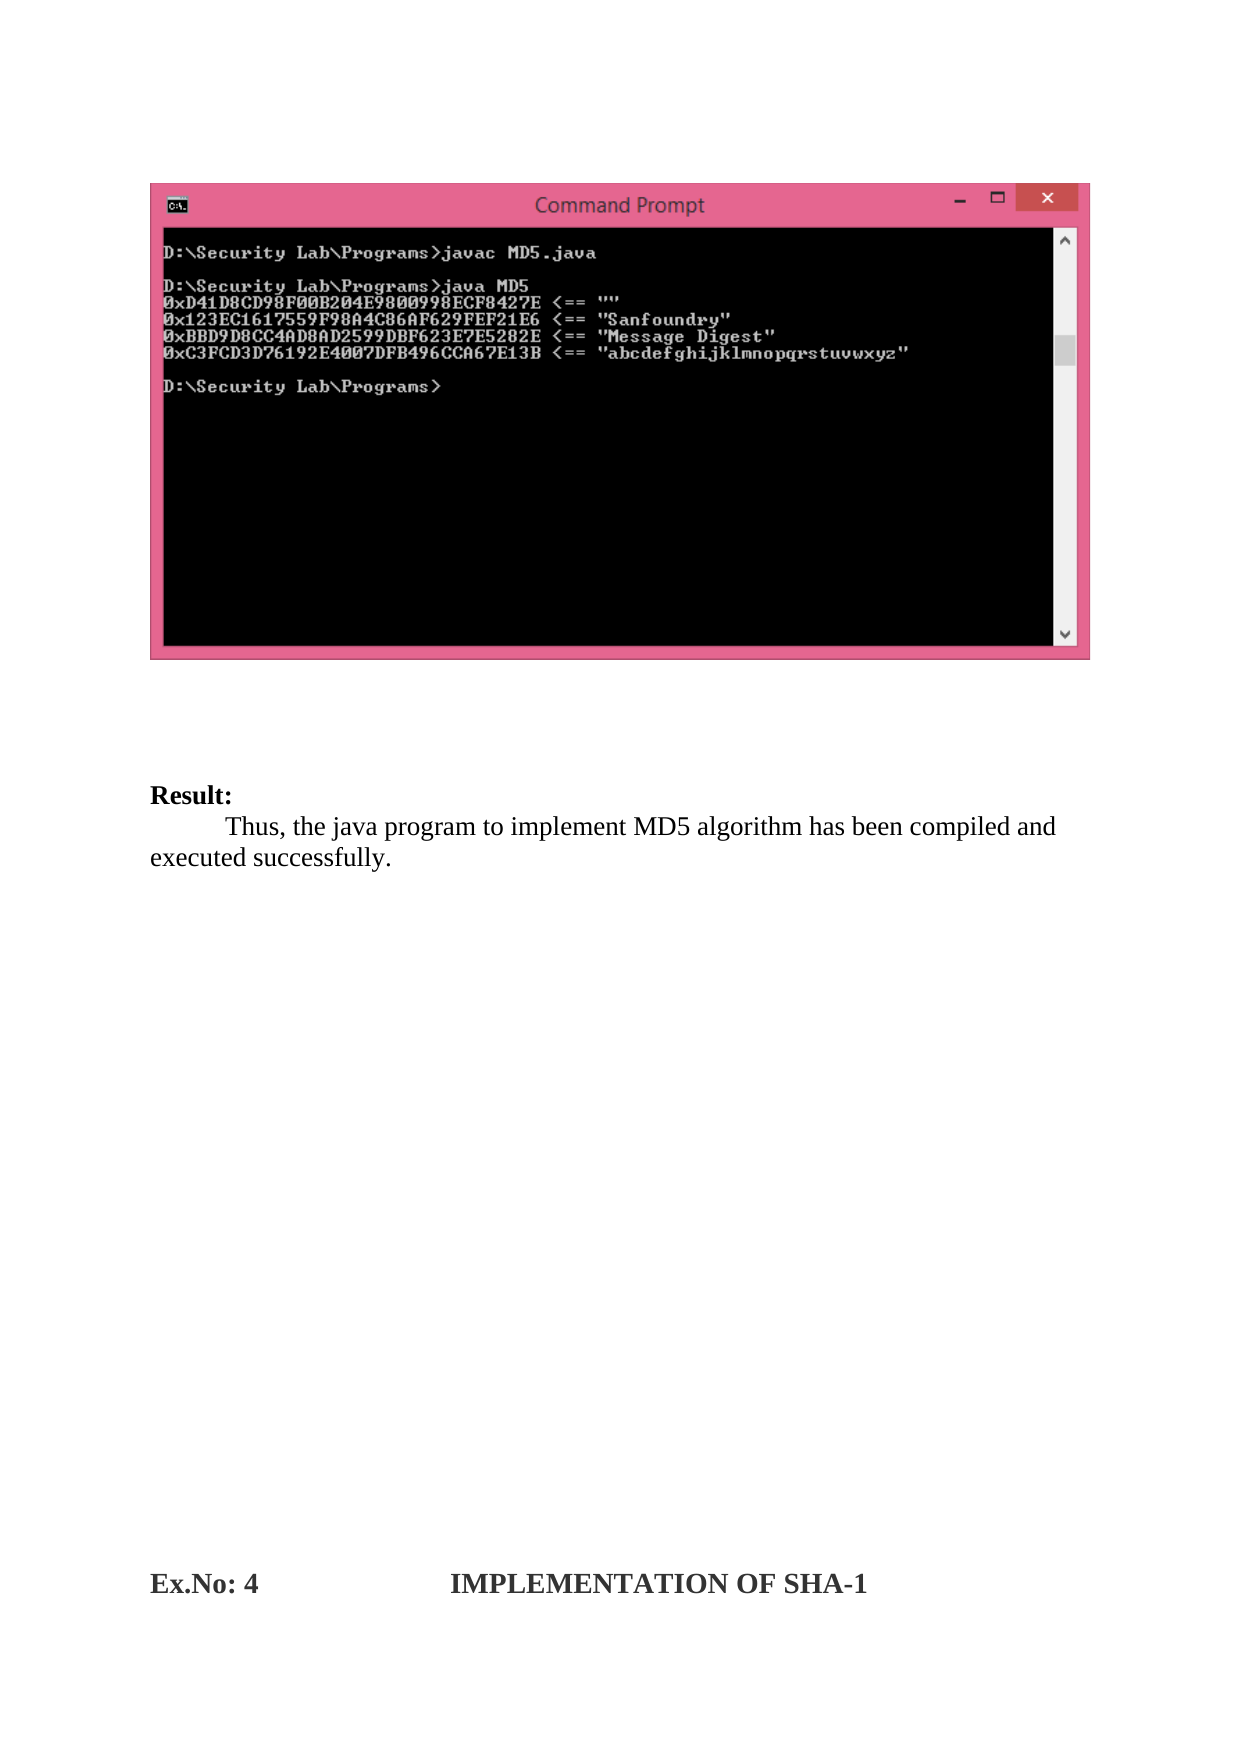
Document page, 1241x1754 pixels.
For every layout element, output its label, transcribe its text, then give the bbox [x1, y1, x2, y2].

text Thus, the java program to implement MD5 algorithm has been compiled and executed successfully. [150, 810, 1137, 872]
picture [150, 183, 1091, 660]
text Ex.No: 4 IMPLEMENTATION OF SHA-1 [150, 1566, 1137, 1600]
text Result: [150, 779, 1137, 810]
